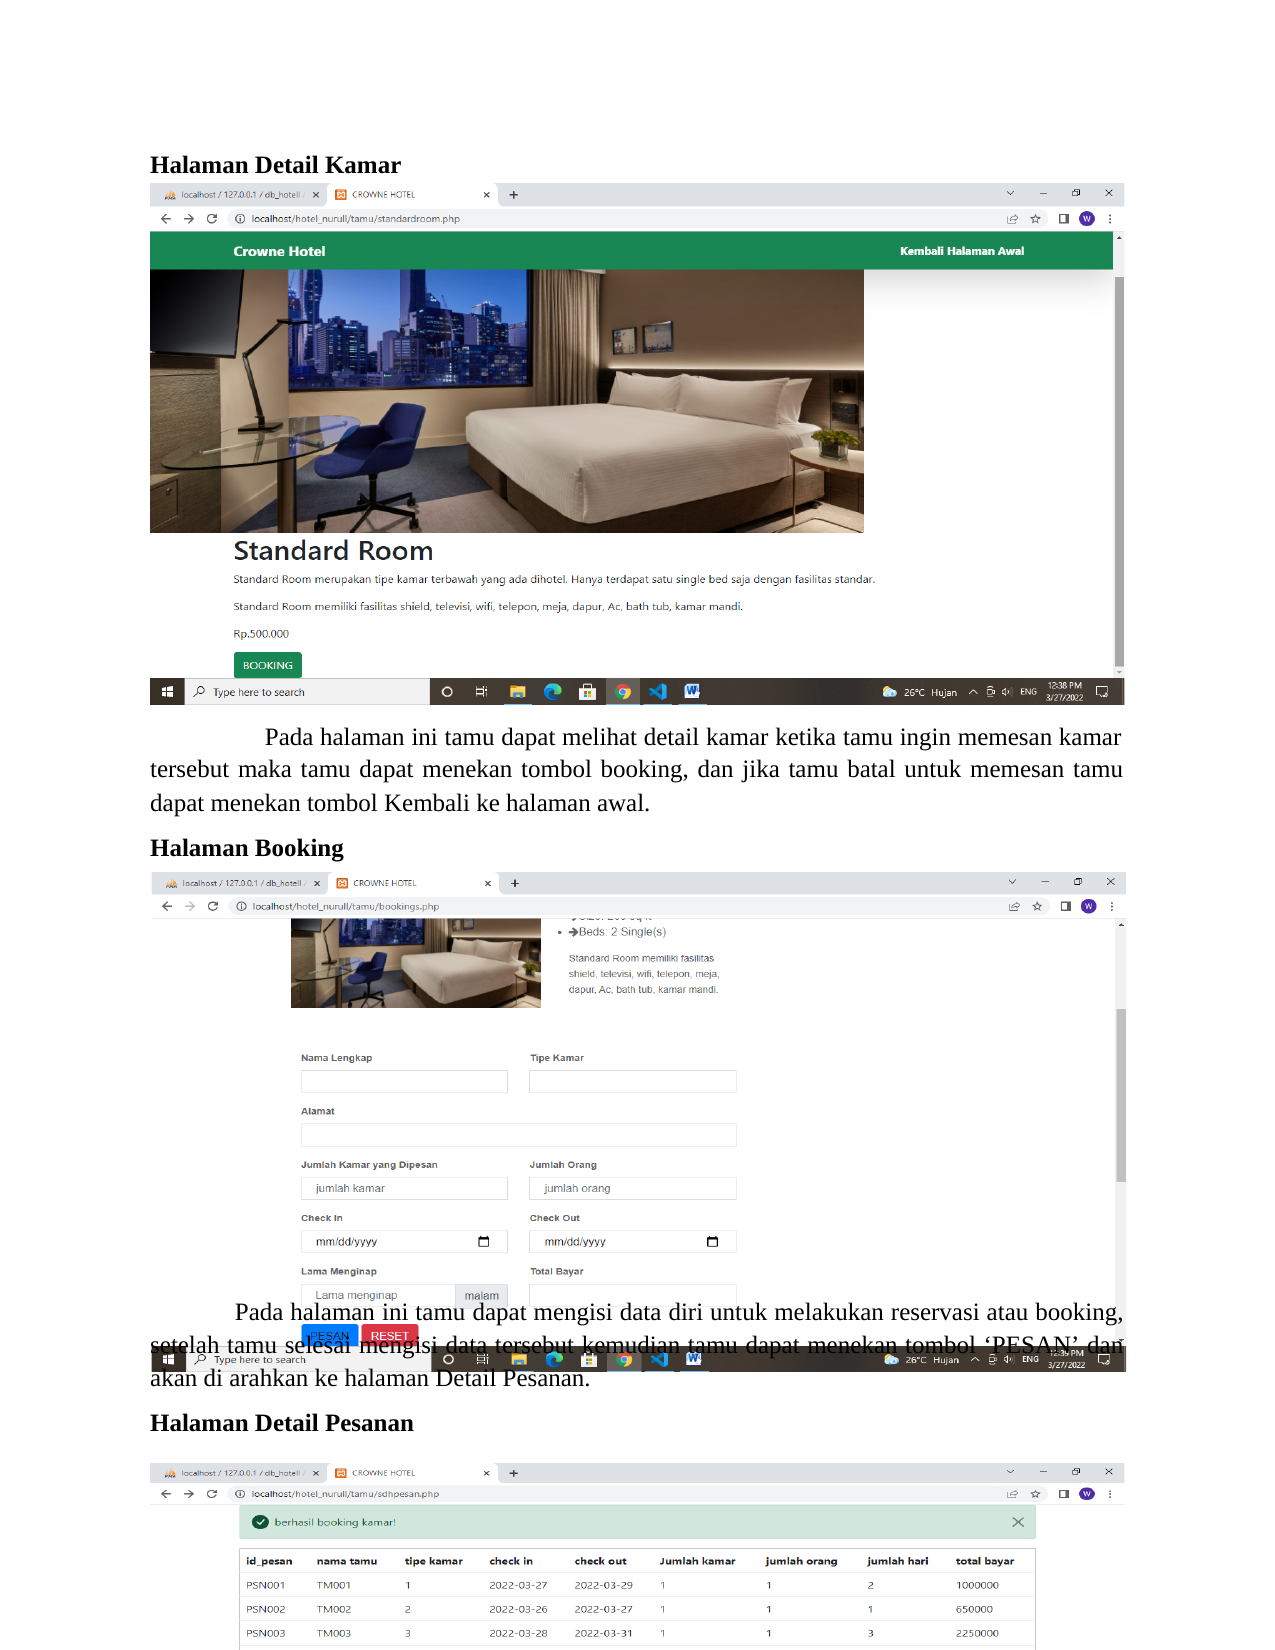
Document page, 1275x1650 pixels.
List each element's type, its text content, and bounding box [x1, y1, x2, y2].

text Pada halaman ini tamu dapat melihat detail kamar ketika tamu ingin memesan kamar tersebut maka tamu dapat menekan tombol booking, dan jika tamu batal untuk memesan tamu dapat menekan tombol Kembali ke halaman awal. [150, 722, 1125, 816]
picture [151, 872, 1127, 1372]
text Halaman Detail Pesanan [150, 1408, 1125, 1437]
text Pada halaman ini tamu dapat mengisi data diri untuk melakukan reservasi atau booking, setelah tamu selesai mengisi data tersebut kemudian tamu dapat menekan tombol ‘PESAN’ dan akan di arahkan ke halaman Detail Pesanan. [150, 1297, 1125, 1392]
text Halaman Detail Kamar [150, 150, 1125, 179]
text Halaman Booking [150, 833, 1125, 862]
picture [150, 1463, 1125, 1650]
picture [150, 183, 1125, 705]
